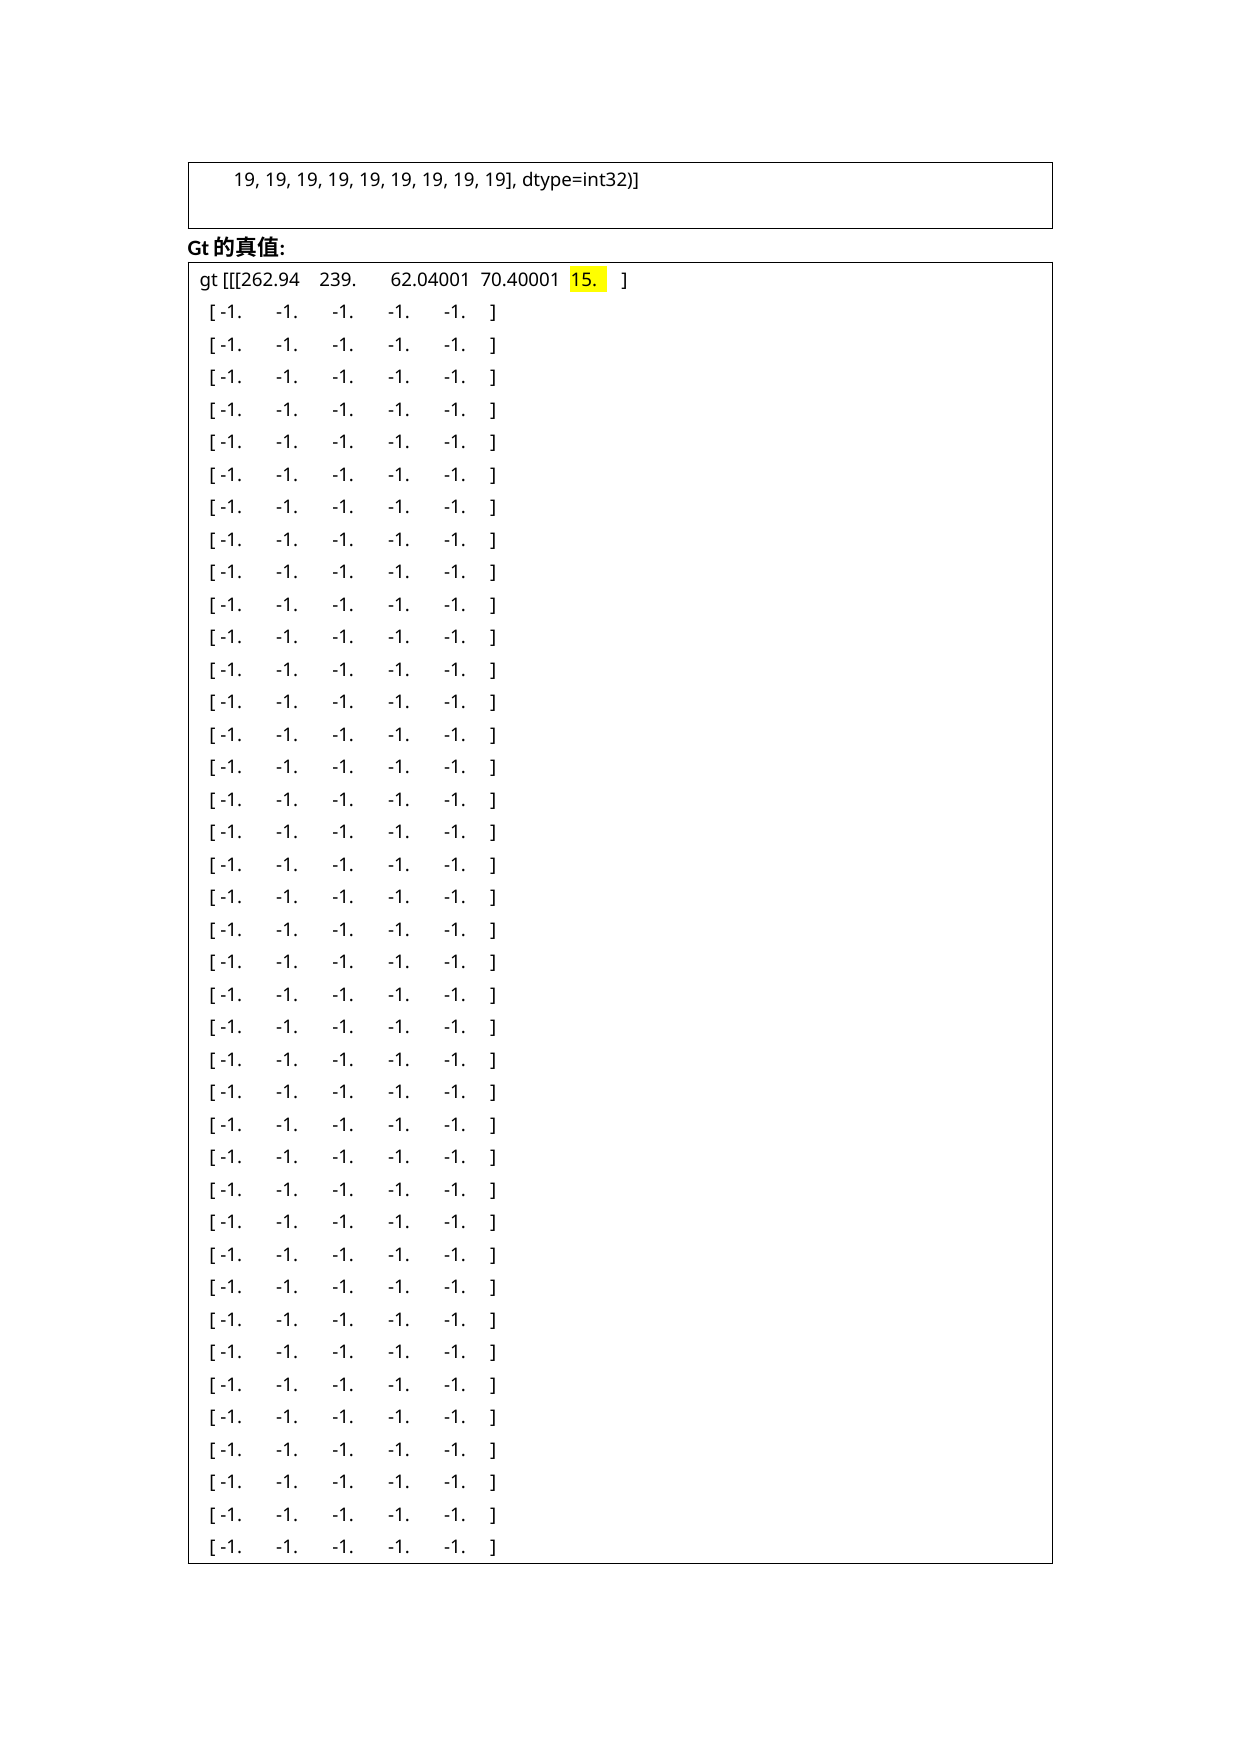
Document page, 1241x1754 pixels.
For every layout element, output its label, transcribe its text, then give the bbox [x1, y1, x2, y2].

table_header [189, 263, 1052, 1563]
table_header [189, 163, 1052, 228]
text Gt的真值: [187, 229, 1053, 262]
